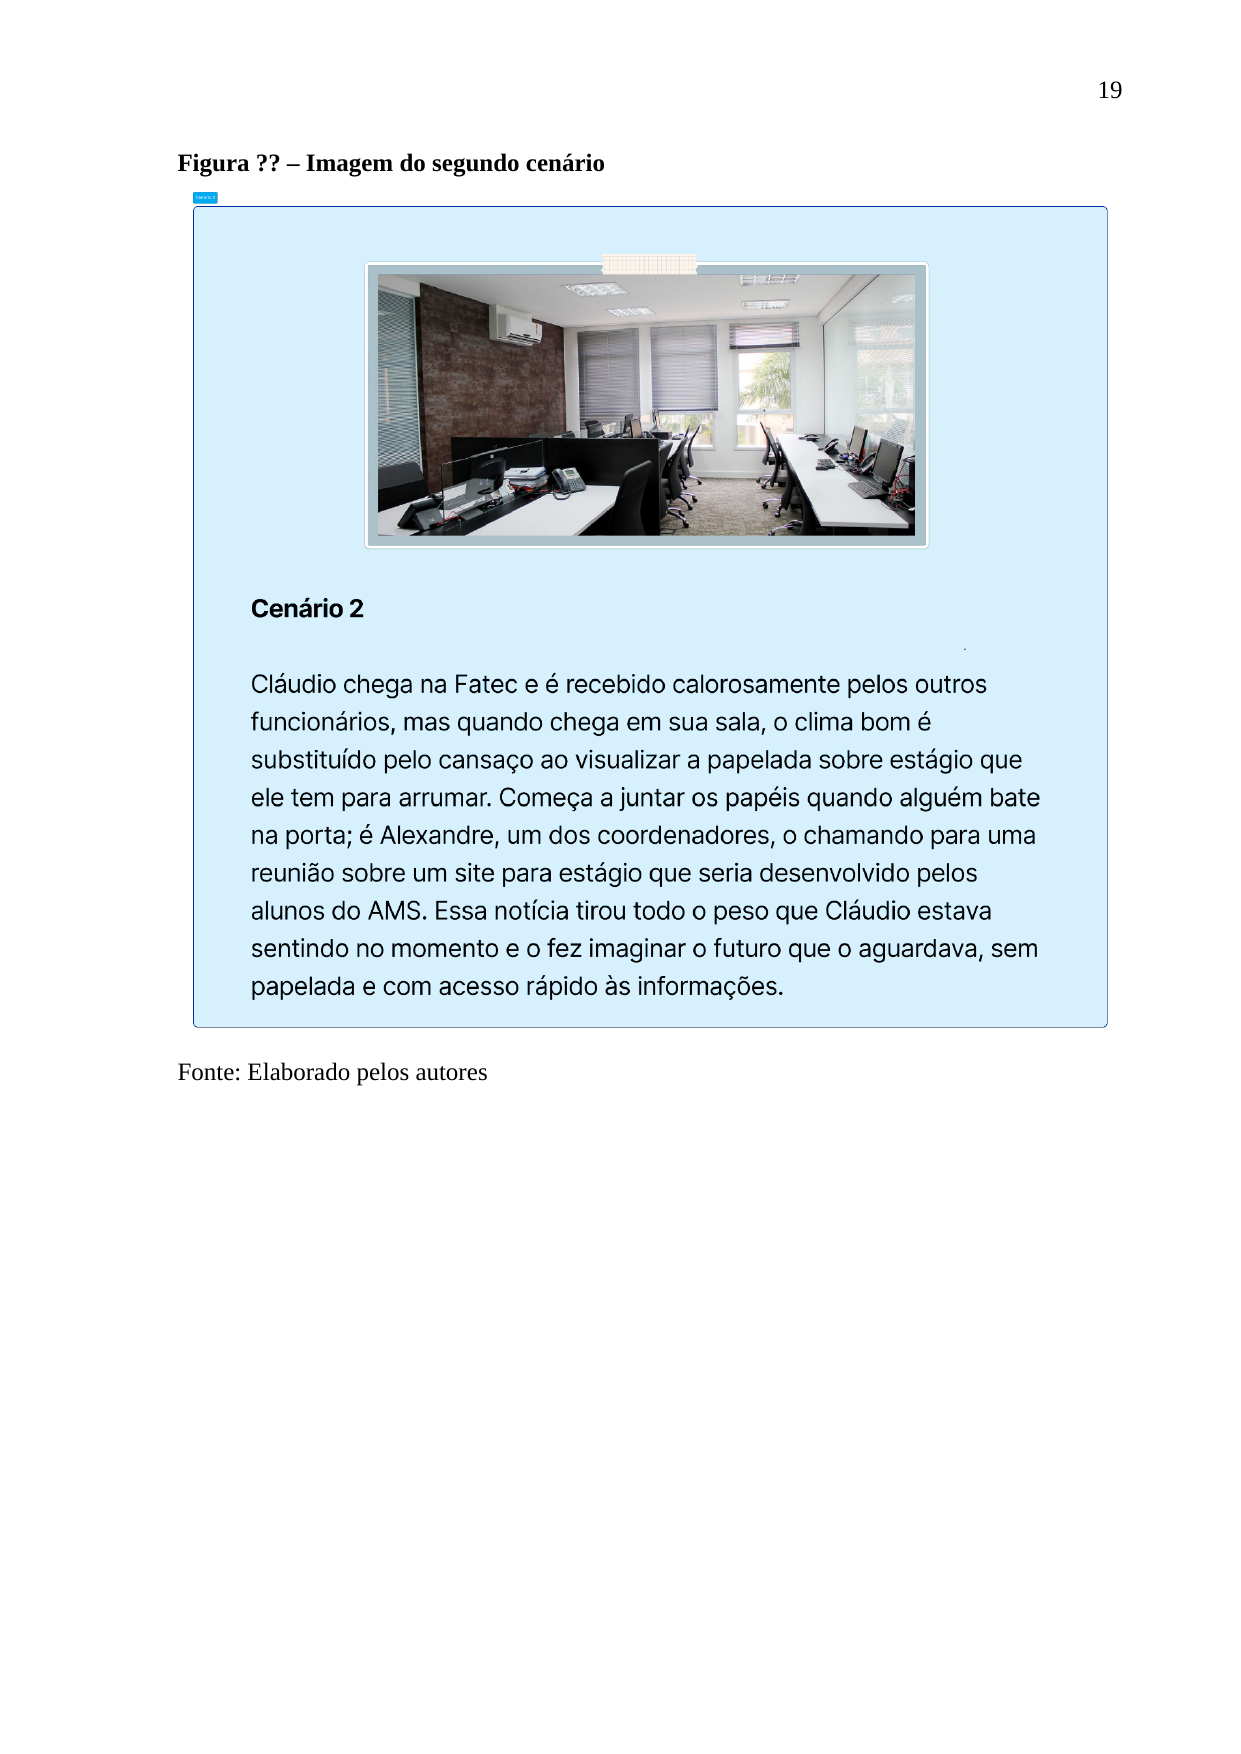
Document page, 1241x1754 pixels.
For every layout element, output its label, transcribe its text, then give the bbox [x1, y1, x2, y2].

text Figura ?? – Imagem do segundo cenário [177, 148, 1122, 176]
text Fonte: Elaborado pelos autores [177, 1057, 1122, 1086]
picture [177, 190, 1123, 1043]
